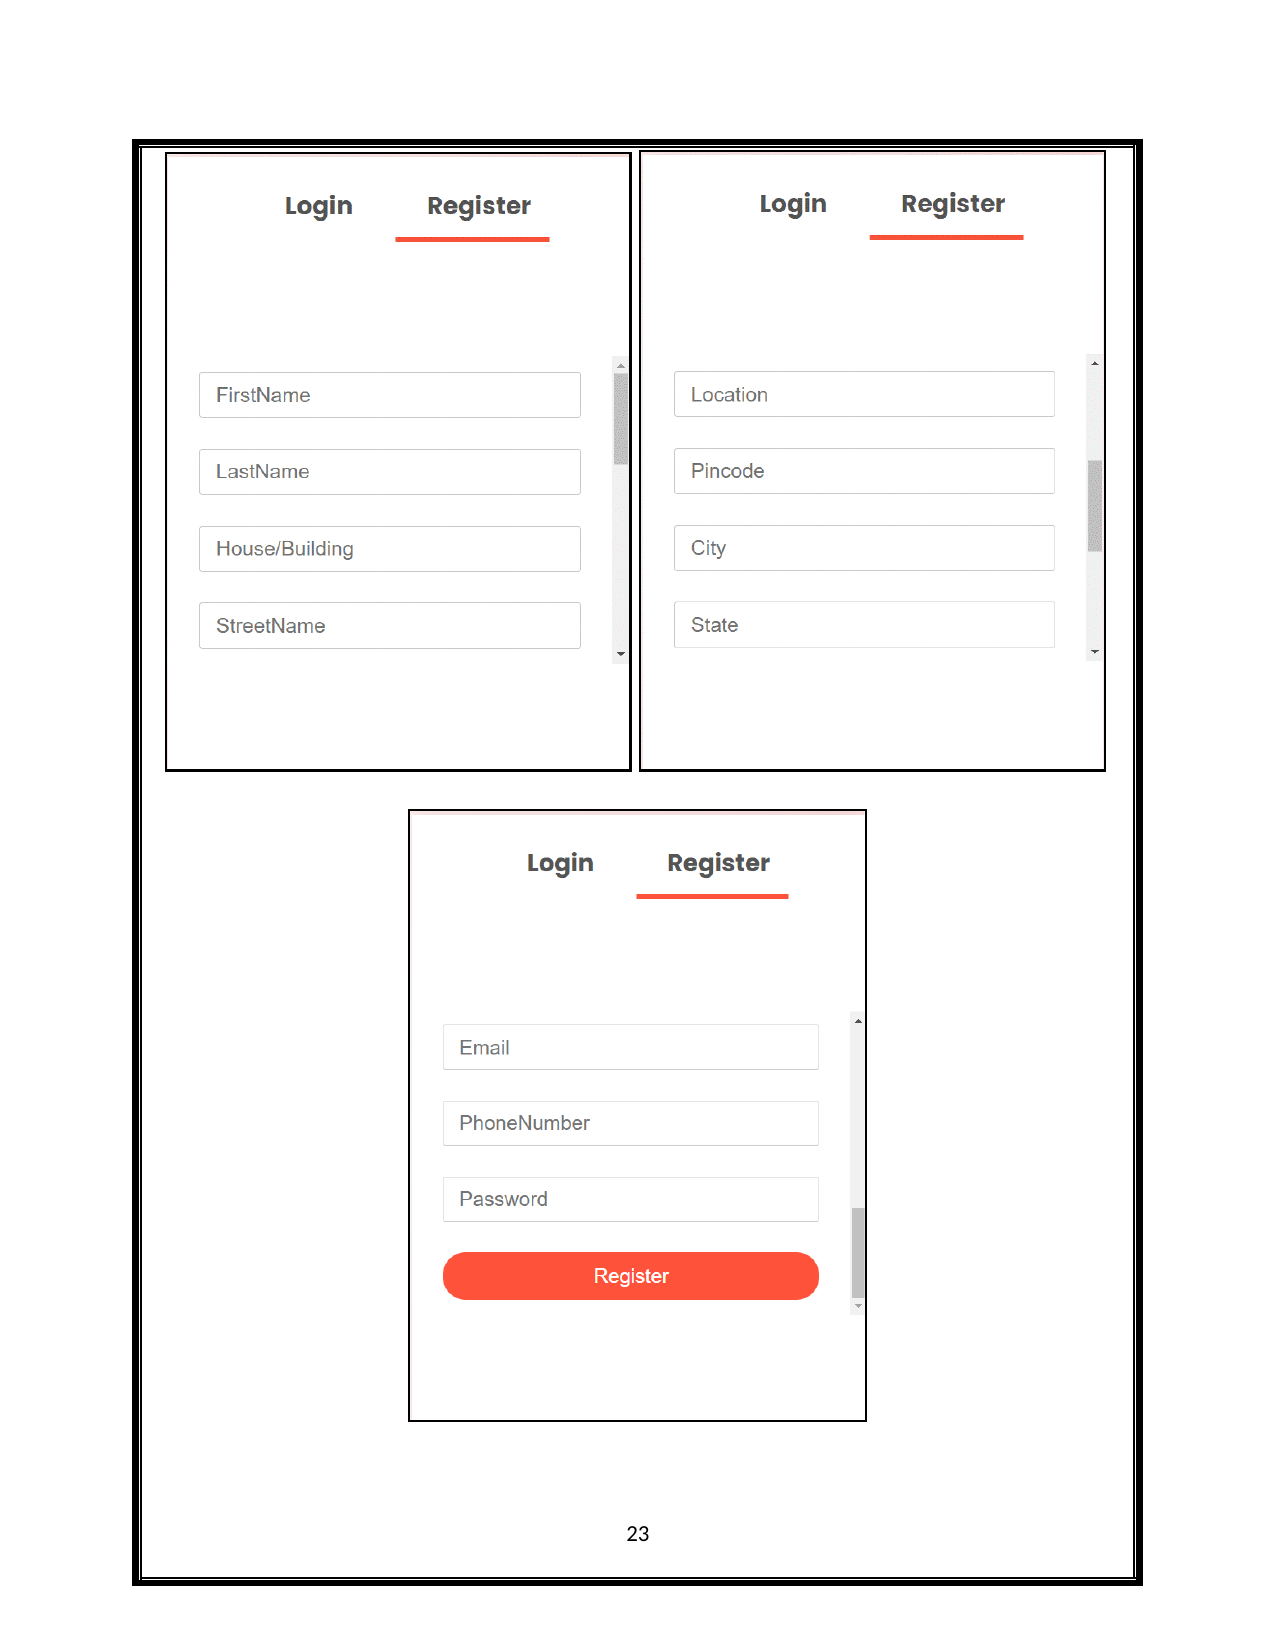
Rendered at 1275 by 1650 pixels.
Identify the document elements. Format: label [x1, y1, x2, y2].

picture [167, 154, 629, 769]
picture [410, 811, 865, 1420]
picture [641, 152, 1104, 769]
